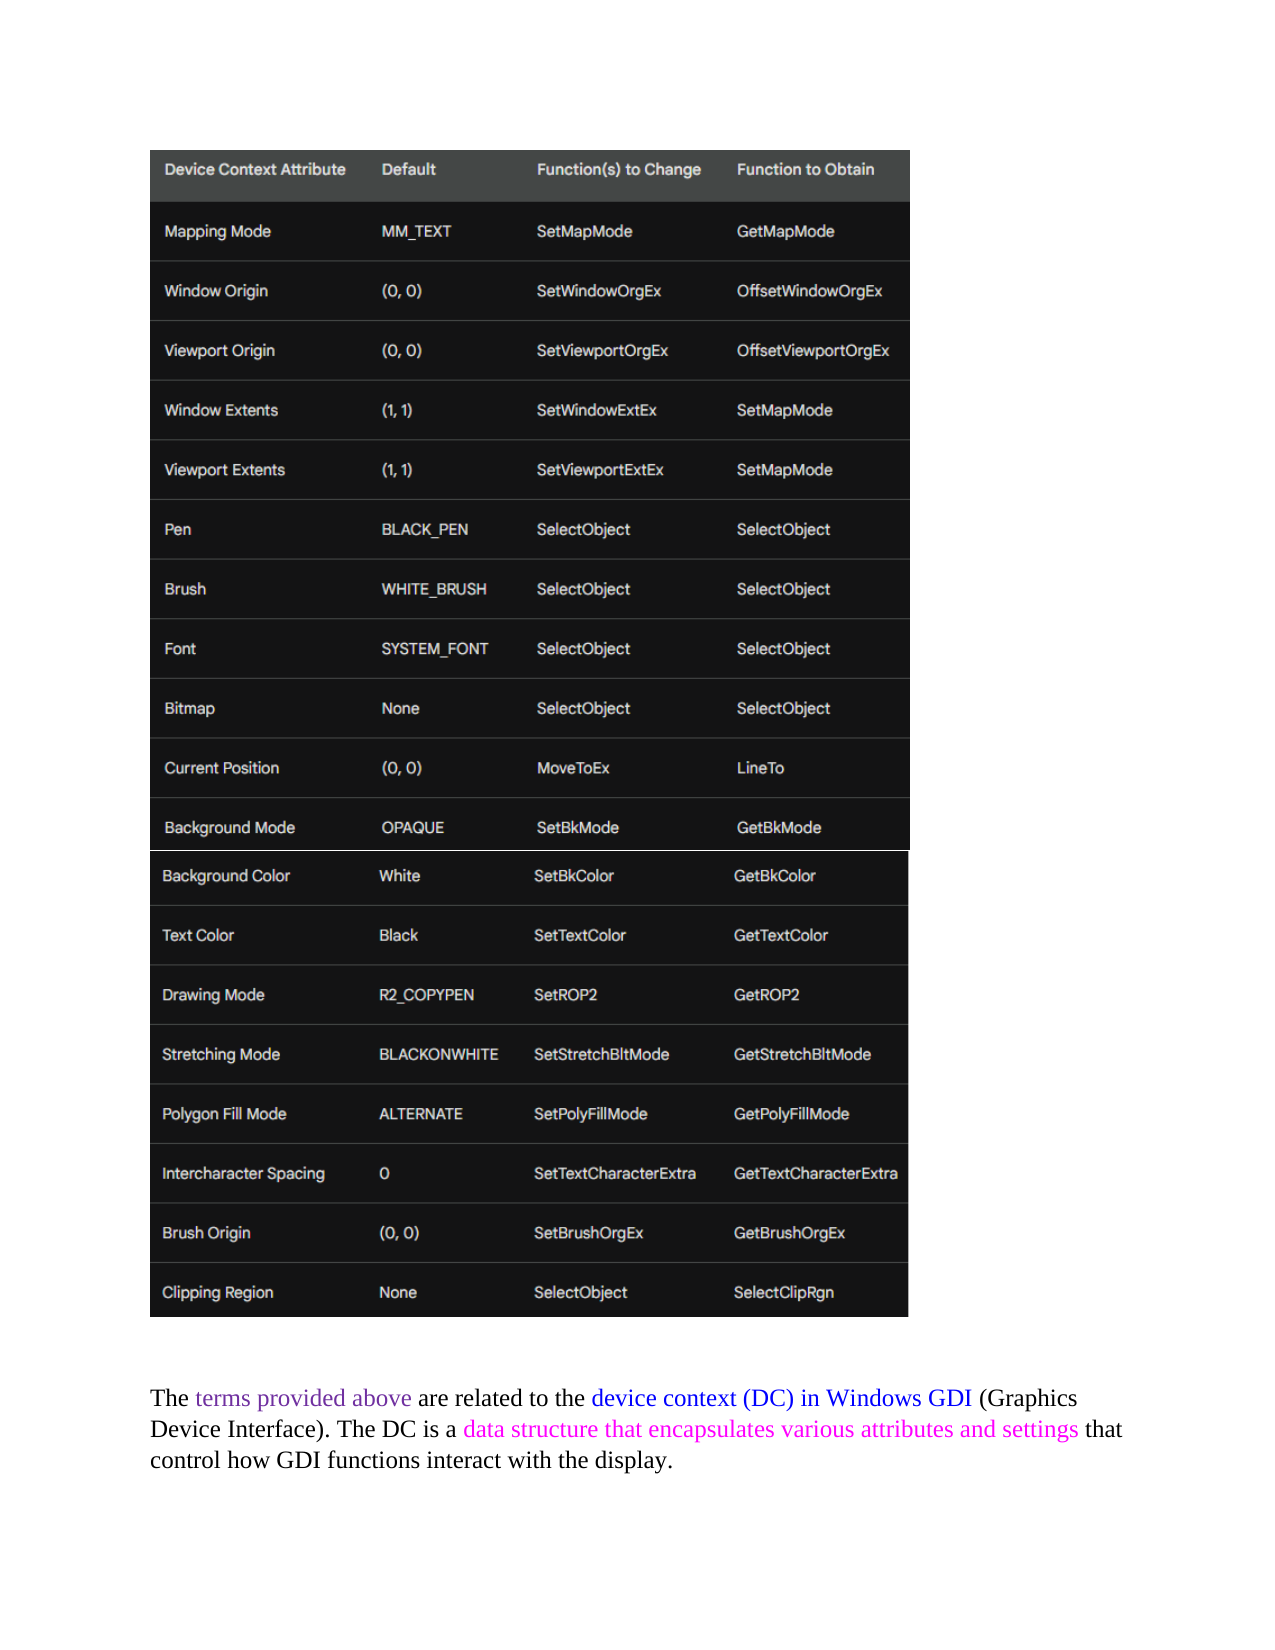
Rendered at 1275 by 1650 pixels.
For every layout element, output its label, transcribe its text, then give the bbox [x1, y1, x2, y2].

picture [150, 851, 909, 1317]
picture [150, 150, 910, 850]
text The terms provided above are related to the device context (DC) in Windows GDI (Graphics Device Interface). The DC is a data structure that encapsulates various attributes and settings that control how GDI functions interact with the display. [150, 1383, 1125, 1474]
